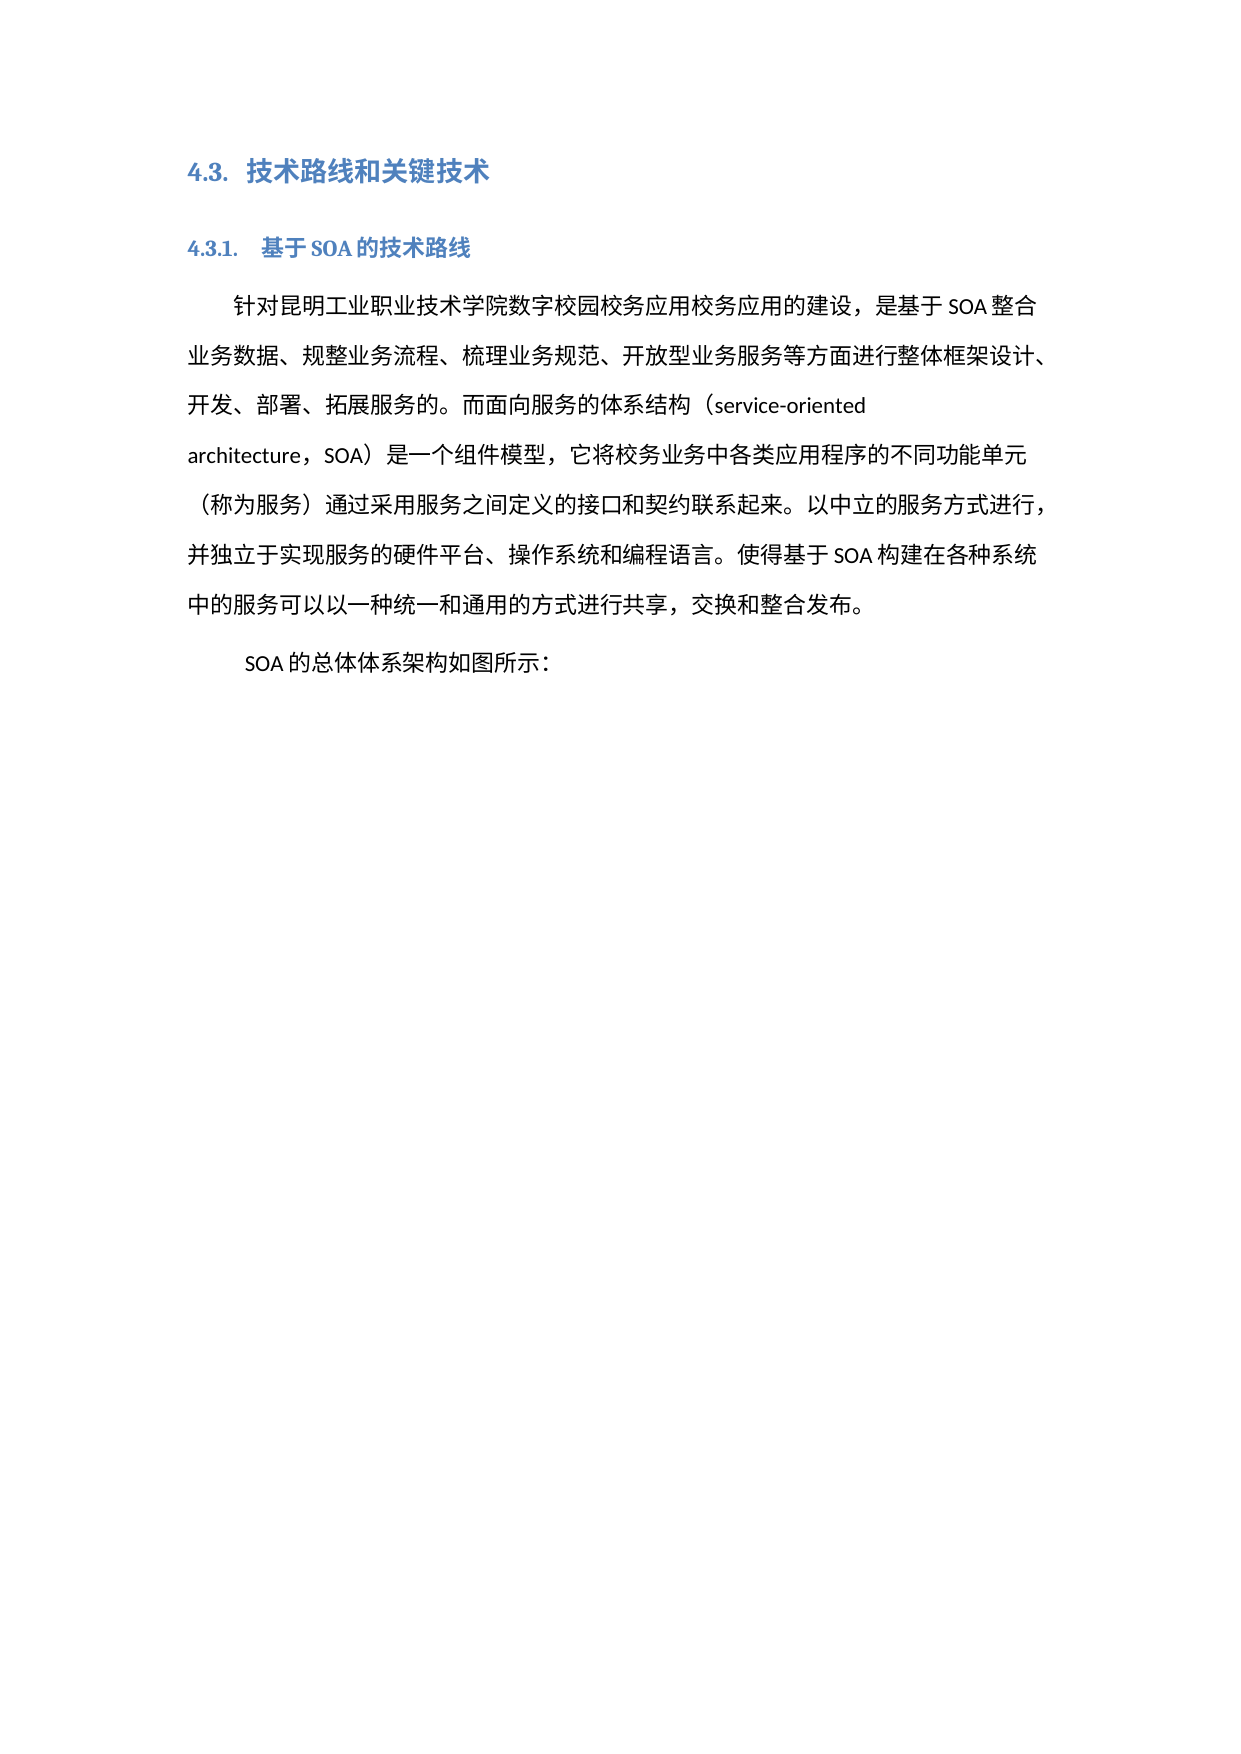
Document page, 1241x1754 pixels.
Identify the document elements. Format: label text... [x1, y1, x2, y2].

text SOA的总体体系架构如图所示： [187, 645, 1053, 678]
subtitle 技术路线和关键技术 [187, 150, 1053, 189]
subtitle 基于SOA的技术路线 [187, 230, 1053, 263]
text 针对昆明工业职业技术学院数字校园校务应用校务应用的建设，是基于SOA整合业务数据、规整业务流程、梳理业务规范、开放型业务服务等方面进行整体框架设计、开发、部署、拓展服务的。而面向服务的体系结构（service-oriented architecture，SOA）是一个组件模型，它将校务业务中各类应用程序的不同功能单元（称为服务）通过采用服务之间定义的接口和契约联系起来。以中立的服务方式进行，并独立于实现服务的硬件平台、操作系统和编程语言。使得基于SOA构建在各种系统中的服务可以以一种统一和通用的方式进行共享，交换和整合发布。 [187, 288, 1053, 620]
